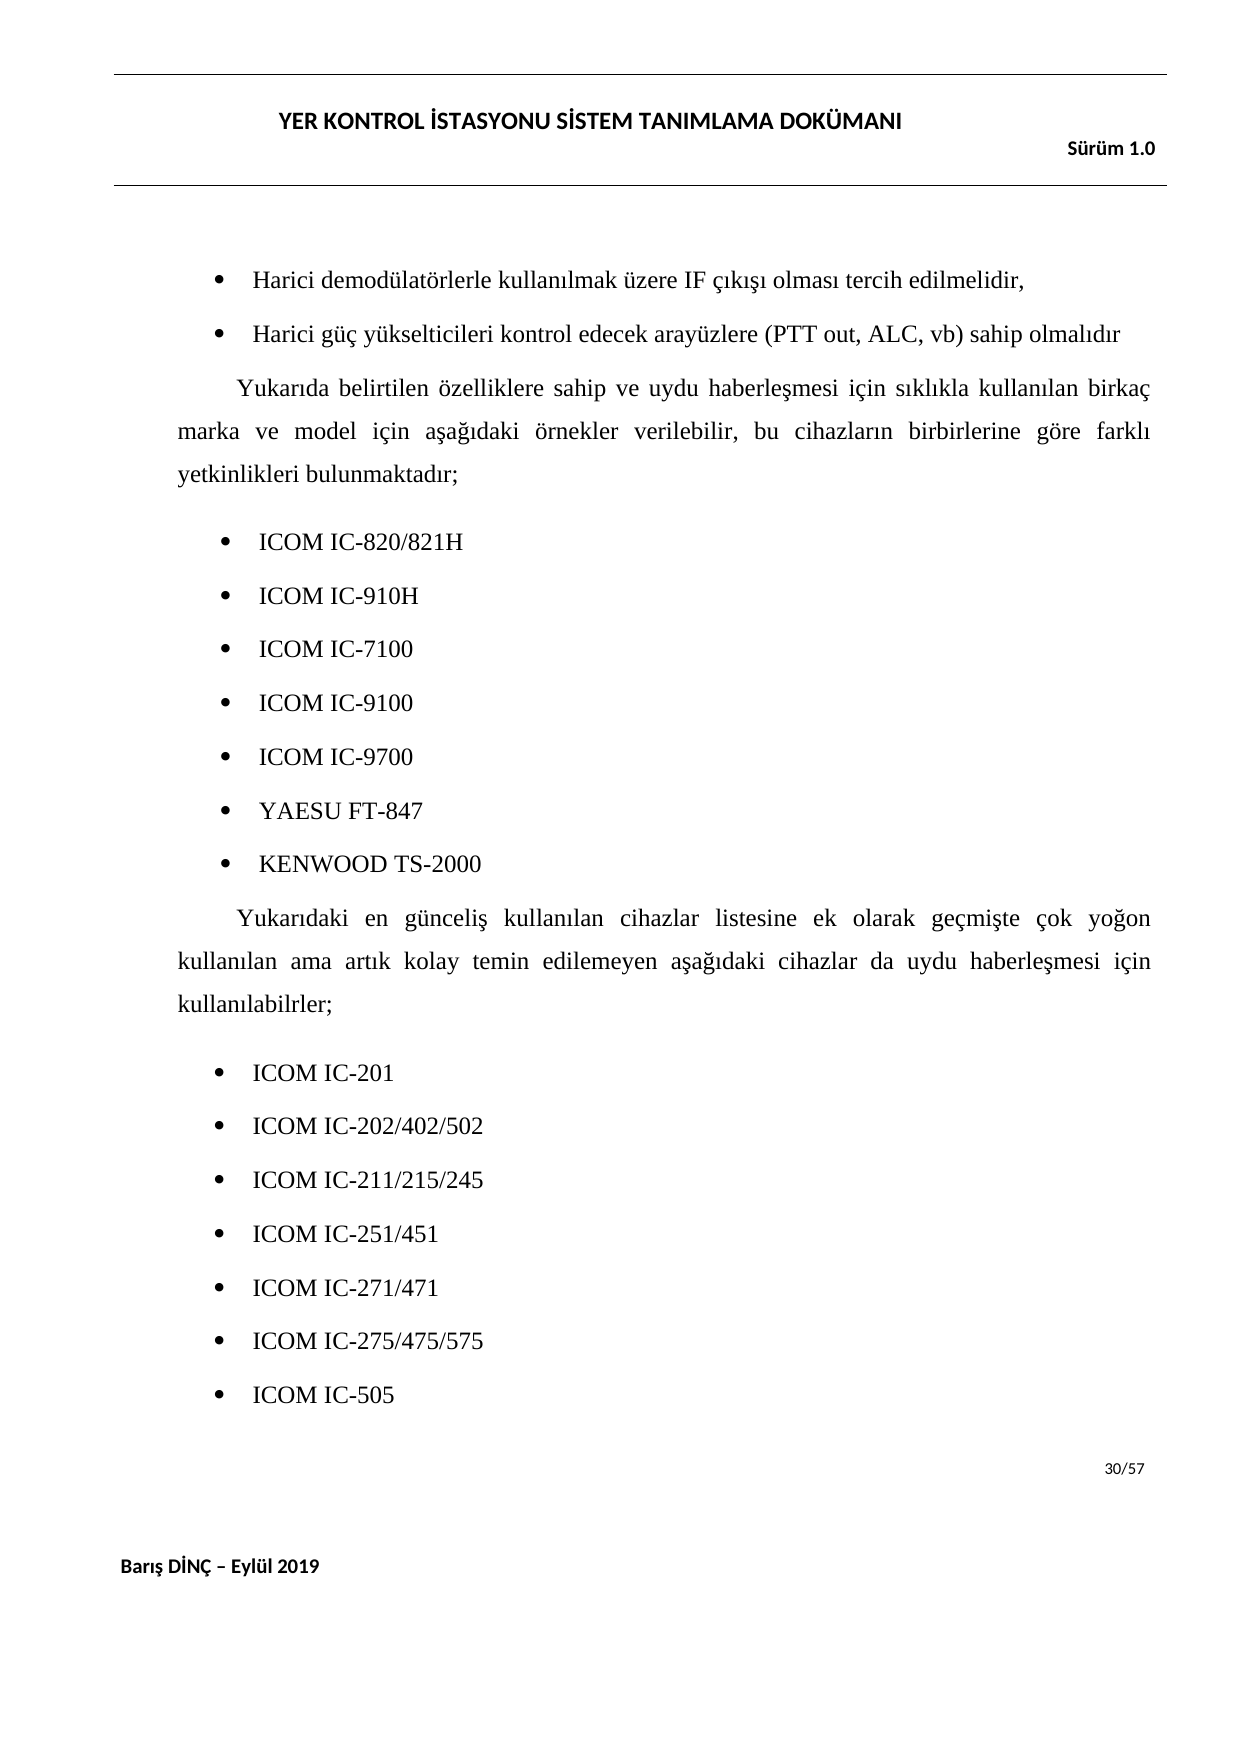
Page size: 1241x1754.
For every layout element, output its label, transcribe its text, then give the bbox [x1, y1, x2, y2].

text Yukarıda belirtilen özelliklere sahip ve uydu haberleşmesi için sıklıkla kullanılan birkaç marka ve model için aşağıdaki örnekler verilebilir, bu cihazların birbirlerine göre farklı yetkinlikleri bulunmaktadır; [177, 373, 1152, 488]
list Harici demodülatörlerle kullanılmak üzere IF çıkışı olması tercih edilmelidir, [215, 265, 1152, 294]
list KENWOOD TS-2000 [221, 849, 1152, 878]
list YAESU FT-847 [221, 796, 1152, 824]
list Harici güç yükselticileri kontrol edecek arayüzlere (PTT out, ALC, vb) sahip olmalıdır [215, 319, 1152, 348]
list ICOM IC-505 [215, 1380, 1152, 1409]
list ICOM IC-820/821H [221, 527, 1152, 556]
list ICOM IC-910H [221, 581, 1152, 609]
list ICOM IC-9700 [221, 742, 1152, 771]
text Yukarıdaki en günceliş kullanılan cihazlar listesine ek olarak geçmişte çok yoğon kullanılan ama artık kolay temin edilemeyen aşağıdaki cihazlar da uydu haberleşmesi için kullanılabilrler; [177, 903, 1152, 1018]
list ICOM IC-275/475/575 [215, 1326, 1152, 1355]
list ICOM IC-201 [215, 1058, 1152, 1086]
list ICOM IC-251/451 [215, 1219, 1152, 1248]
list ICOM IC-211/215/245 [215, 1165, 1152, 1194]
list ICOM IC-202/402/502 [215, 1111, 1152, 1140]
list ICOM IC-271/471 [215, 1273, 1152, 1301]
list ICOM IC-9100 [221, 688, 1152, 717]
list ICOM IC-7100 [221, 634, 1152, 663]
